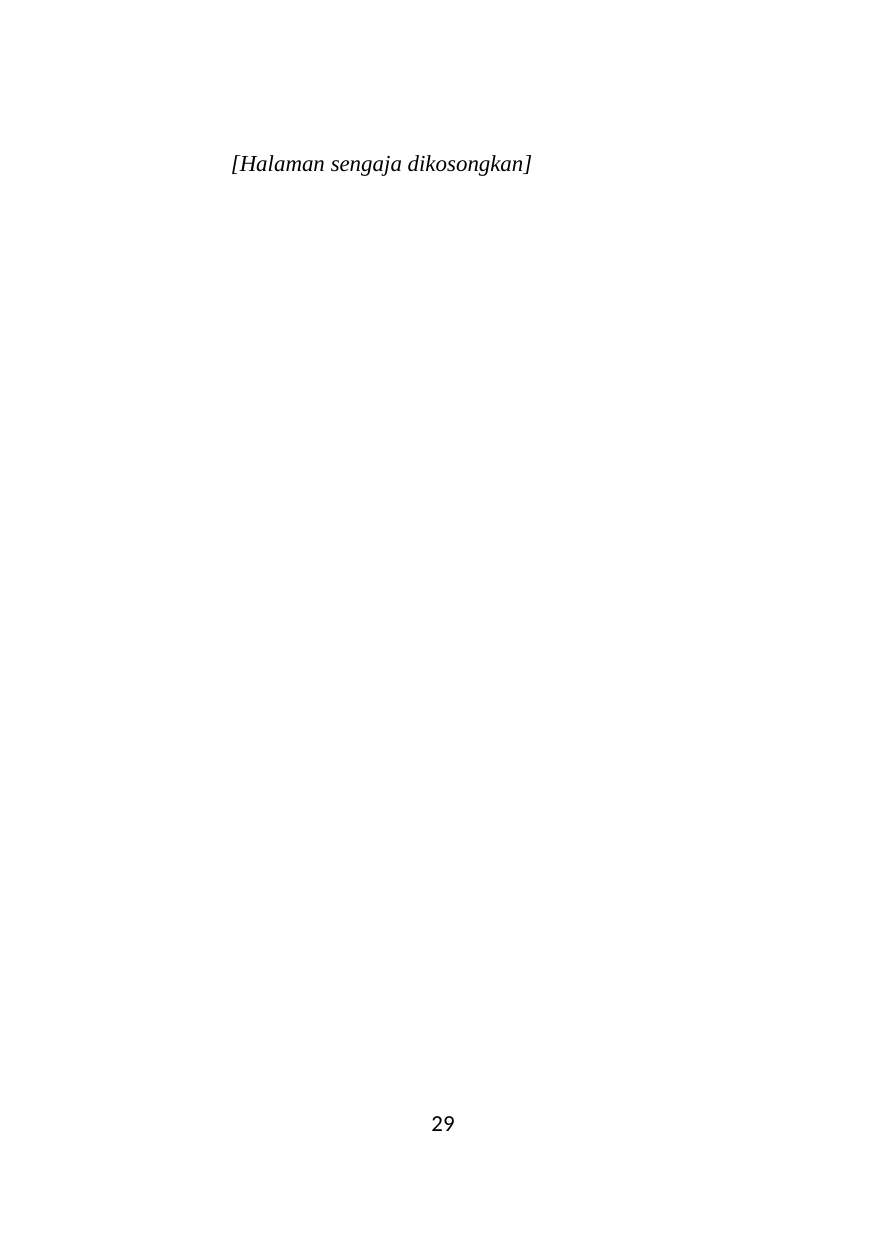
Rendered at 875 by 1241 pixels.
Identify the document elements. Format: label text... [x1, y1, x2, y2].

list [Halaman sengaja dikosongkan] [231, 150, 767, 176]
